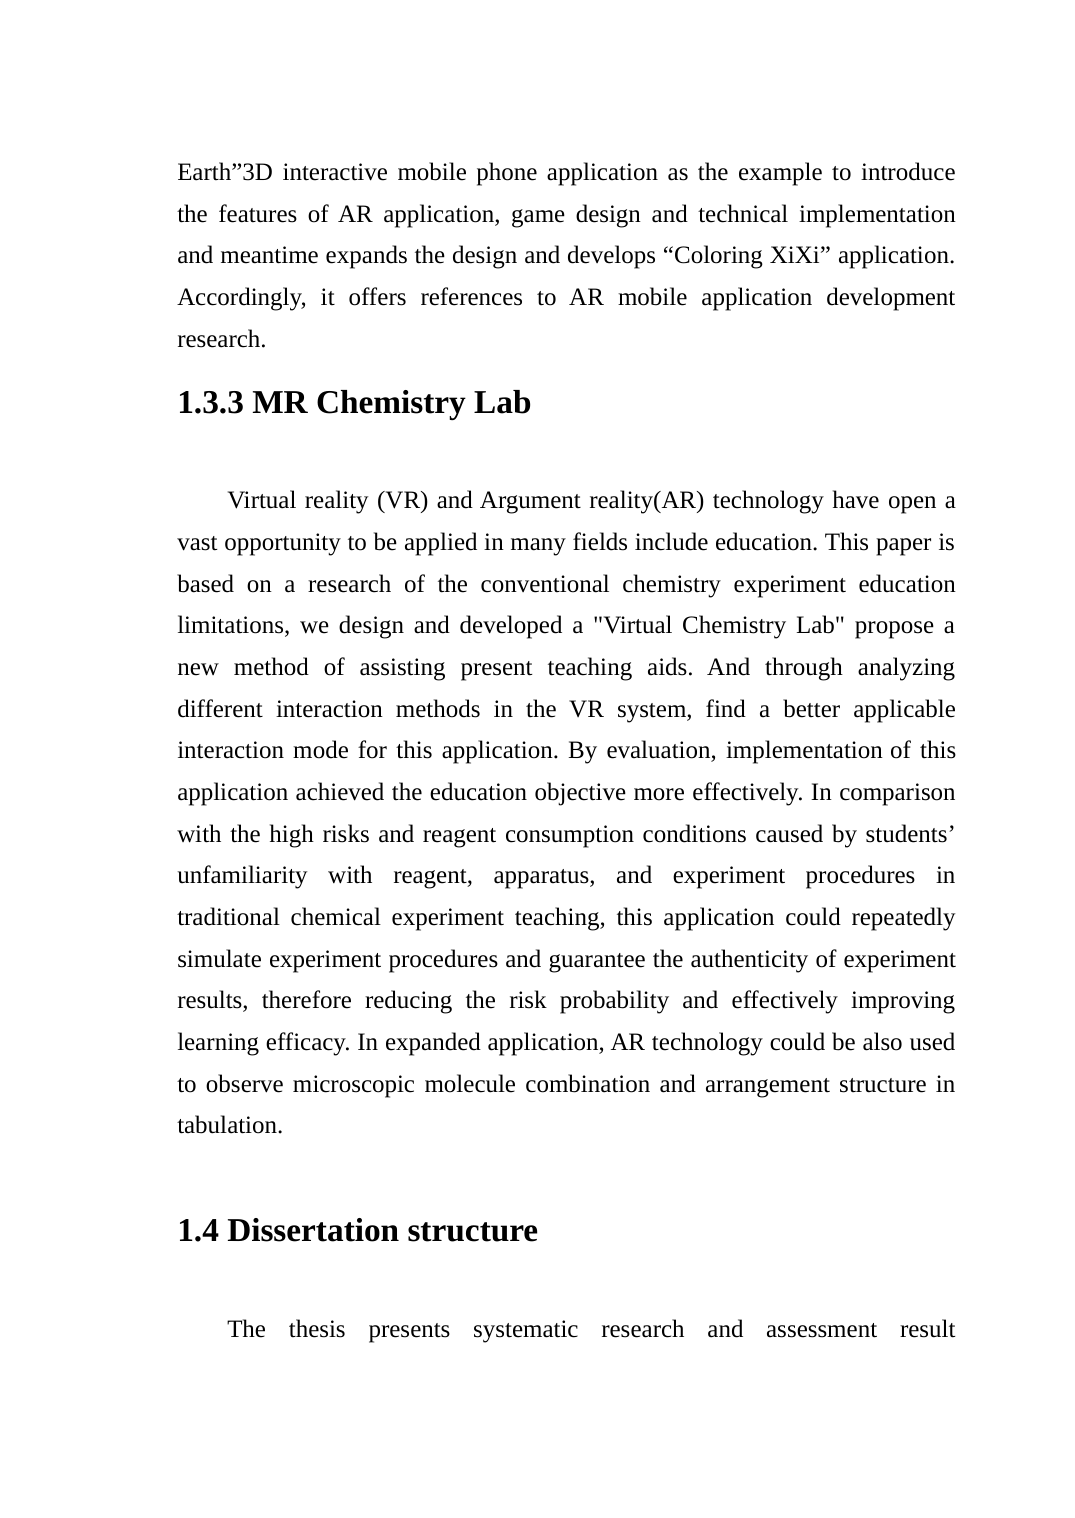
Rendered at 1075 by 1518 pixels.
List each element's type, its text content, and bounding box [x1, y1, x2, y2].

text Virtual reality (VR) and Argument reality(AR) technology have open a vast opportunity to be applied in many fields include education. This paper is based on a research of the conventional chemistry experiment education limitations, we design and developed a "Virtual Chemistry Lab" propose a new method of assisting present teaching aids. And through analyzing different interaction methods in the VR system, find a better applicable interaction mode for this application. By evaluation, implementation of this application achieved the education objective more effectively. In comparison with the high risks and reagent consumption conditions caused by students’ unfamiliarity with reagent, apparatus, and experiment procedures in traditional chemical experiment teaching, this application could repeatedly simulate experiment procedures and guarantee the authenticity of experiment results, therefore reducing the risk probability and effectively improving learning efficacy. In expanded application, AR technology could be also used to observe microscopic molecule combination and arrangement structure in tabulation. [177, 475, 956, 1142]
text 1.3.3 MR Chemistry Lab [177, 382, 956, 421]
text 1.4 Dissertation structure [177, 1211, 956, 1249]
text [177, 147, 956, 355]
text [177, 1304, 956, 1346]
